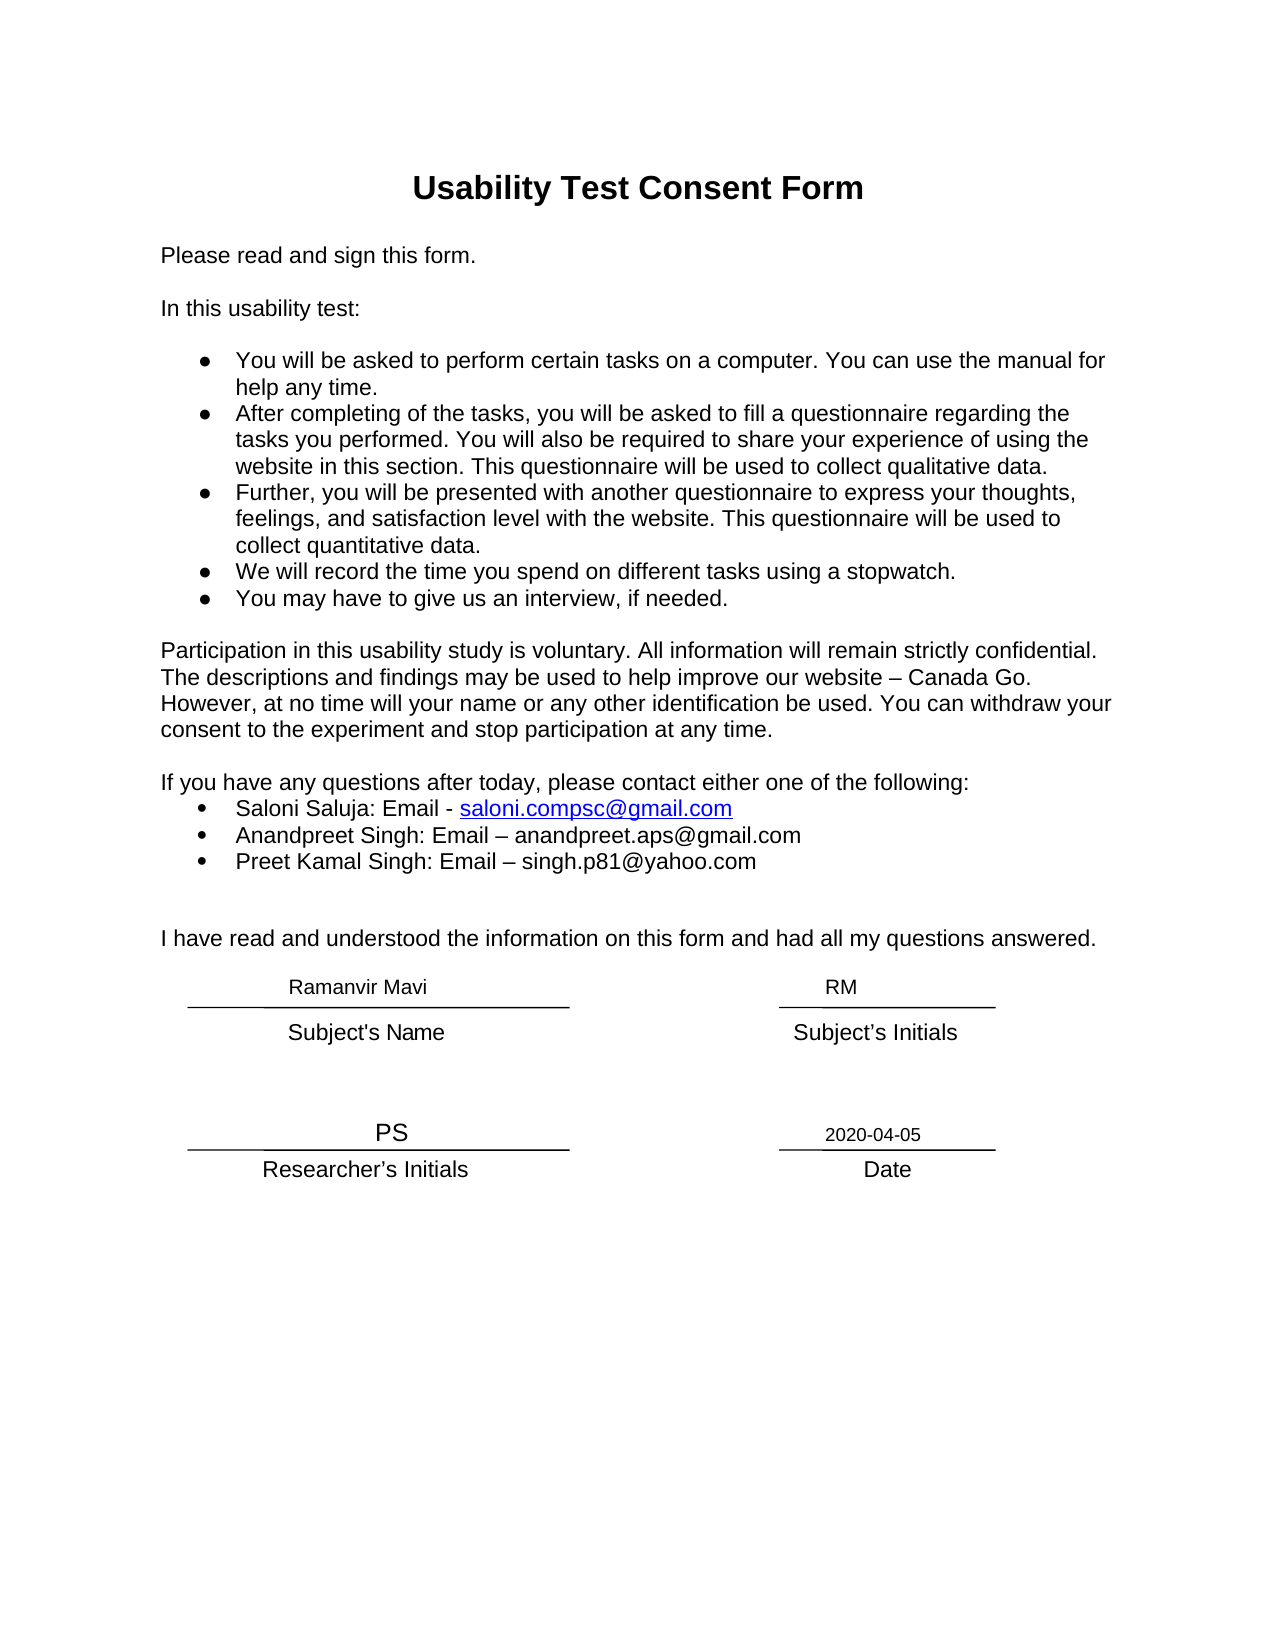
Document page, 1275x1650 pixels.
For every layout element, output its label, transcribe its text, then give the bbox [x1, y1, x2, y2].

list Anandpreet Singh: Email – anandpreet.aps@gmail.com [198, 822, 1114, 848]
list We will record the time you spend on different tasks using a stopwatch. [198, 558, 1125, 584]
text Please read and sign this form. [160, 242, 550, 268]
list Further, you will be presented with another questionnaire to express your thoughts, feelings, and satisfaction level with the website. This questionnaire will be used to collect quantitative data. [198, 479, 1125, 558]
text Researcher’s Initials Date [160, 1156, 1125, 1182]
text PS 2020-04-05 [150, 1118, 1125, 1146]
text If you have any questions after today, please contact either one of the following: [160, 769, 1114, 795]
list You may have to give us an interview, if needed. [198, 584, 1125, 611]
text Usability Test Consent Form [394, 168, 883, 207]
list You will be asked to perform certain tasks on a computer. You can use the manual for help any time. [198, 347, 1125, 400]
text I have read and understood the information on this form and had all my questions answered. [160, 925, 1114, 951]
list Preet Kamal Singh: Email – singh.p81@yahoo.com [198, 848, 1114, 874]
text Participation in this usability study is voluntary. All information will remain strictly confidential. The descriptions and findings may be used to help improve our website – Canada Go. However, at no time will your name or any other identification be used. You can withdraw your consent to the experiment and stop participation at any time. [160, 637, 1114, 743]
text Ramanvir Mavi RM [150, 975, 1125, 999]
text In this usability test: [160, 294, 550, 321]
list Saloni Saluja: Email - saloni.compsc@gmail.com [198, 795, 1114, 822]
list After completing of the tasks, you will be asked to fill a questionnaire regarding the tasks you performed. You will also be required to share your experience of using the website in this section. This questionnaire will be used to collect qualitative data. [198, 400, 1125, 479]
text Subject's Name Subject’s Initials [160, 1009, 1125, 1046]
